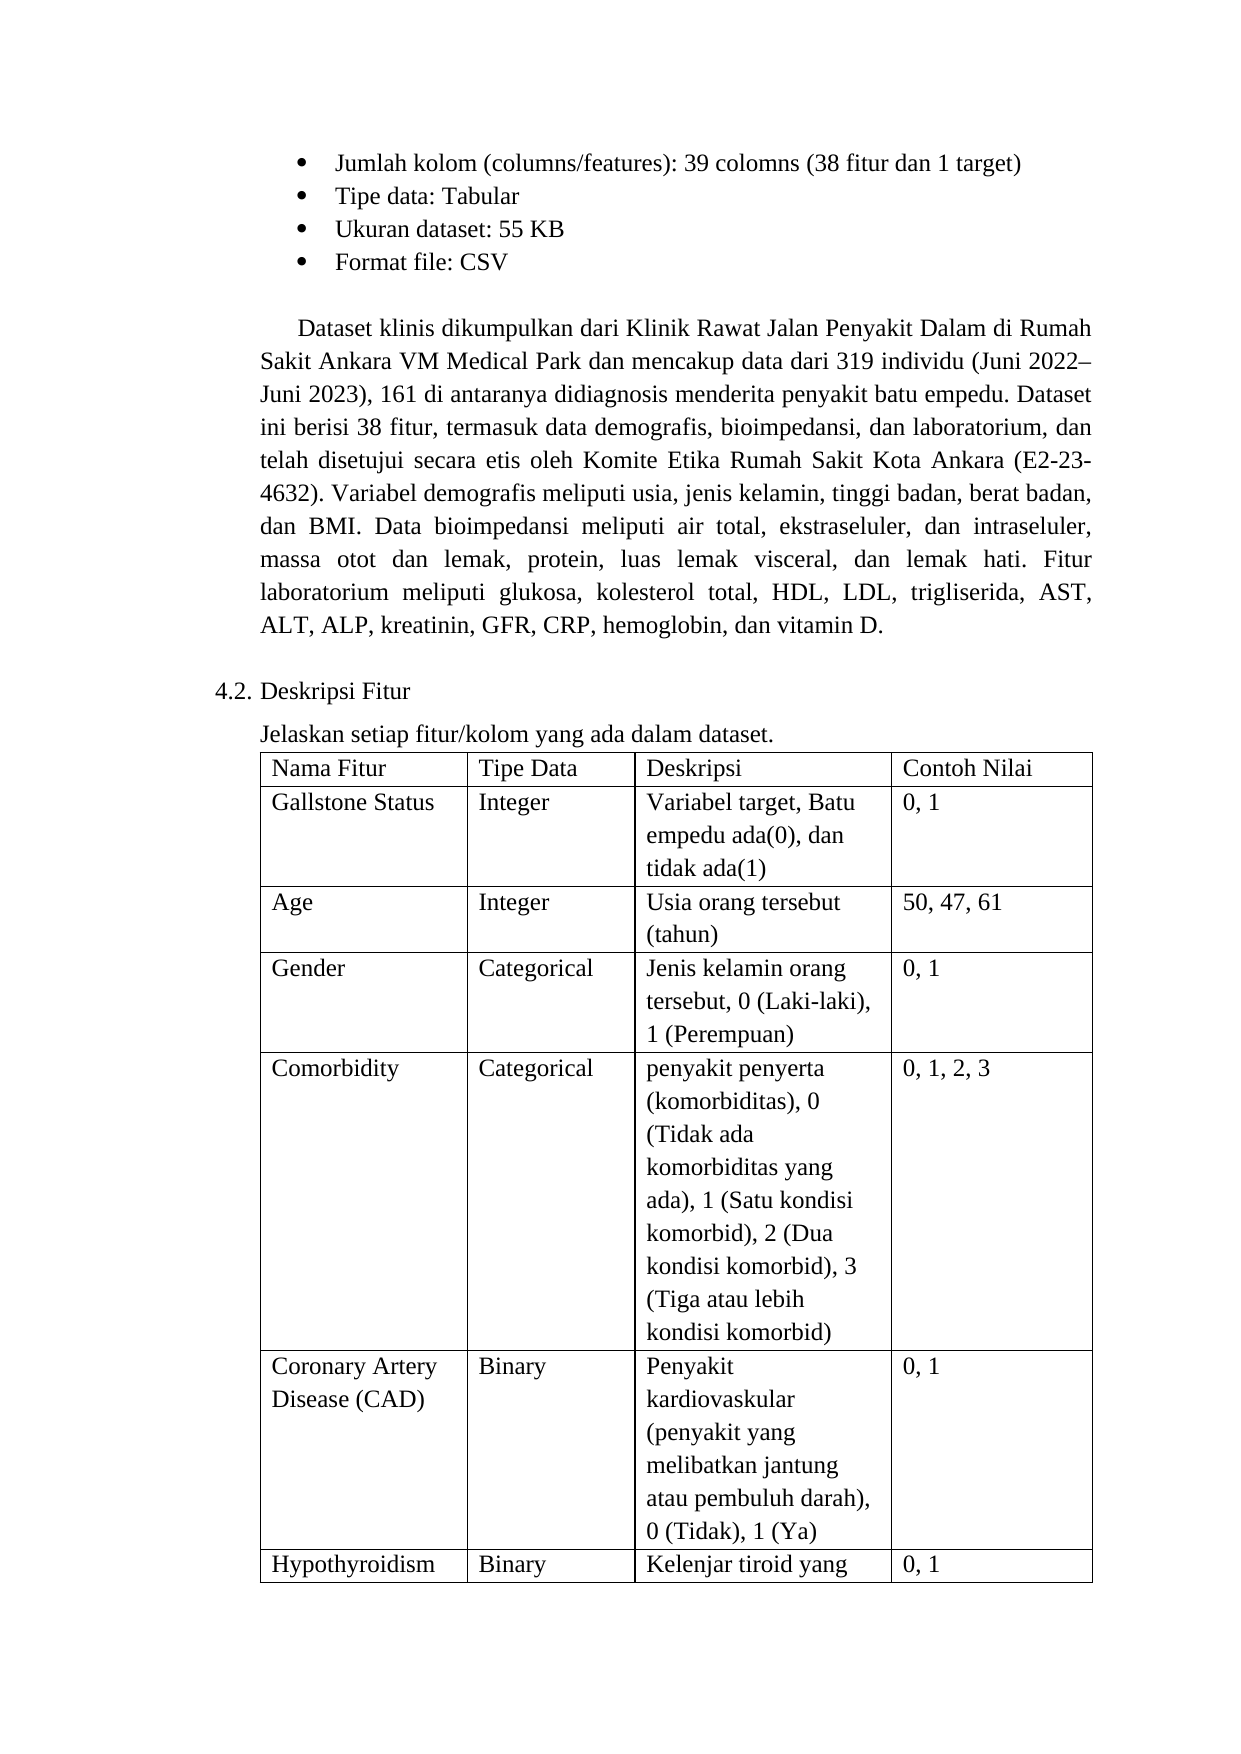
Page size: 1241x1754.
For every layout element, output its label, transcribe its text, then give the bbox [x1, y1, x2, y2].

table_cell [636, 1550, 891, 1582]
table_cell 0, 1 [892, 953, 1092, 1052]
table_cell 0, 1 [892, 1351, 1092, 1548]
table_header Contoh Nilai [892, 753, 1092, 786]
table_cell Coronary Artery Disease (CAD) [261, 1351, 467, 1548]
table_cell 0, 1 [892, 1550, 1092, 1582]
table_header Deskripsi [636, 753, 891, 786]
table_cell Categorical [468, 953, 634, 1052]
table_cell Hypothyroidism [261, 1550, 467, 1582]
table_cell Usia orang tersebut (tahun) [636, 887, 891, 952]
list Deskripsi Fitur [215, 676, 1092, 705]
list Tipe data: Tabular [297, 181, 1092, 209]
list Dataset klinis dikumpulkan dari Klinik Rawat Jalan Penyakit Dalam di Rumah Sakit Ankara VM Medical Park dan mencakup data dari 319 individu (Juni 2022–Juni 2023), 161 di antaranya didiagnosis menderita penyakit batu empedu. Dataset ini berisi 38 fitur, termasuk data demografis, bioimpedansi, dan laboratorium, dan telah disetujui secara etis oleh Komite Etika Rumah Sakit Kota Ankara (E2-23-4632). Variabel demografis meliputi usia, jenis kelamin, tinggi badan, berat badan, dan BMI. Data bioimpedansi meliputi air total, ekstraseluler, dan intraseluler, massa otot dan lemak, protein, luas lemak visceral, dan lemak hati. Fitur laboratorium meliputi glukosa, kolesterol total, HDL, LDL, trigliserida, AST, ALT, ALP, kreatinin, GFR, CRP, hemoglobin, dan vitamin D. [260, 313, 1092, 639]
table_cell Categorical [468, 1053, 634, 1350]
table_cell Comorbidity [261, 1053, 467, 1350]
table_cell Gallstone Status [261, 787, 467, 886]
table_cell Binary [468, 1351, 634, 1548]
list Jumlah kolom (columns/features): 39 colomns (38 fitur dan 1 target) [297, 148, 1092, 176]
list Format file: CSV [297, 247, 1092, 276]
list Jelaskan setiap fitur/kolom yang ada dalam dataset. [260, 719, 1092, 748]
table_cell 50, 47, 61 [892, 887, 1092, 952]
table_cell 0, 1 [892, 787, 1092, 886]
table_cell Variabel target, Batu empedu ada(0), dan tidak ada(1) [636, 787, 891, 886]
table_cell Gender [261, 953, 467, 1052]
table_cell 0, 1, 2, 3 [892, 1053, 1092, 1350]
table_header Tipe Data [468, 753, 634, 786]
table_cell Penyakit kardiovaskular (penyakit yang melibatkan jantung atau pembuluh darah), 0 (Tidak), 1 (Ya) [636, 1351, 891, 1548]
table_cell penyakit penyerta (komorbiditas), 0 (Tidak ada komorbiditas yang ada), 1 (Satu kondisi komorbid), 2 (Dua kondisi komorbid), 3 (Tiga atau lebih kondisi komorbid) [636, 1053, 891, 1350]
table_cell Age [261, 887, 467, 952]
list Ukuran dataset: 55 KB [297, 214, 1092, 242]
table_cell Integer [468, 787, 634, 886]
table_cell Jenis kelamin orang tersebut, 0 (Laki-laki), 1 (Perempuan) [636, 953, 891, 1052]
table_cell Integer [468, 887, 634, 952]
table_header Nama Fitur [261, 753, 467, 786]
table_cell Binary [468, 1550, 634, 1582]
